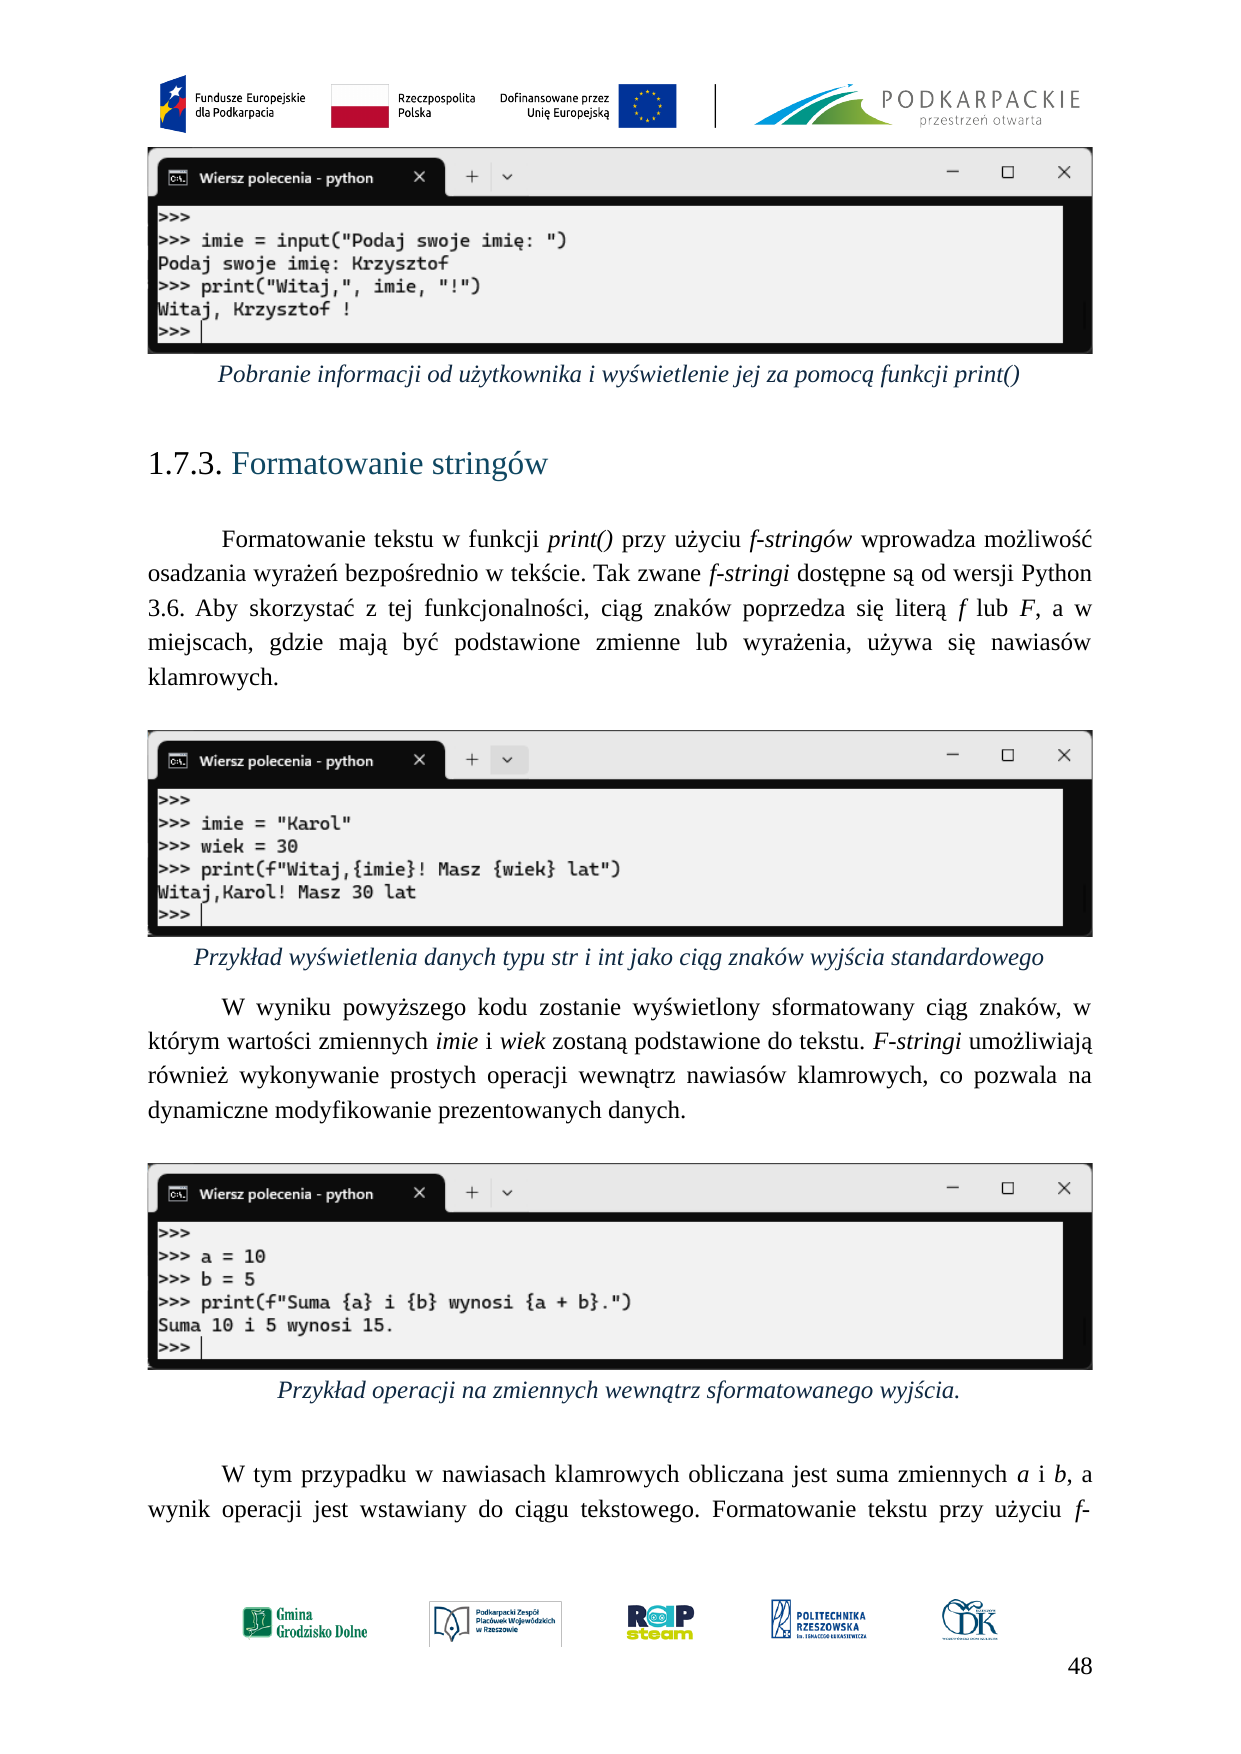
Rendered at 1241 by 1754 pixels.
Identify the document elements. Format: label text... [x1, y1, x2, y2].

text W wyniku powyższego kodu zostanie wyświetlony sformatowany ciąg znaków, w którym wartości zmiennych imie i wiek zostaną podstawione do tekstu. F-stringi umożliwiają również wykonywanie prostych operacji wewnątrz nawiasów klamrowych, co pozwala na dynamiczne modyfikowanie prezentowanych danych. [148, 992, 1092, 1124]
subtitle Formatowanie stringów [148, 443, 1092, 482]
picture [147, 1163, 1093, 1370]
picture [242, 1585, 998, 1652]
text Przykład wyświetlenia danych typu str i int jako ciąg znaków wyjścia standardowego [148, 942, 1092, 971]
text Formatowanie tekstu w funkcji print() przy użyciu f-stringów wprowadza możliwość osadzania wyrażeń bezpośrednio w tekście. Tak zwane f-stringi dostępne są od wersji Python 3.6. Aby skorzystać z tej funkcjonalności, ciąg znaków poprzedza się literą f lub F, a w miejscach, gdzie mają być podstawione zmienne lub wyrażenia, używa się nawiasów klamrowych. [148, 524, 1092, 690]
picture [147, 730, 1093, 937]
text Pobranie informacji od użytkownika i wyświetlenie jej za pomocą funkcji print() [148, 359, 1092, 388]
picture [147, 60, 1093, 354]
text Przykład operacji na zmiennych wewnątrz sformatowanego wyjścia. [148, 1375, 1092, 1404]
